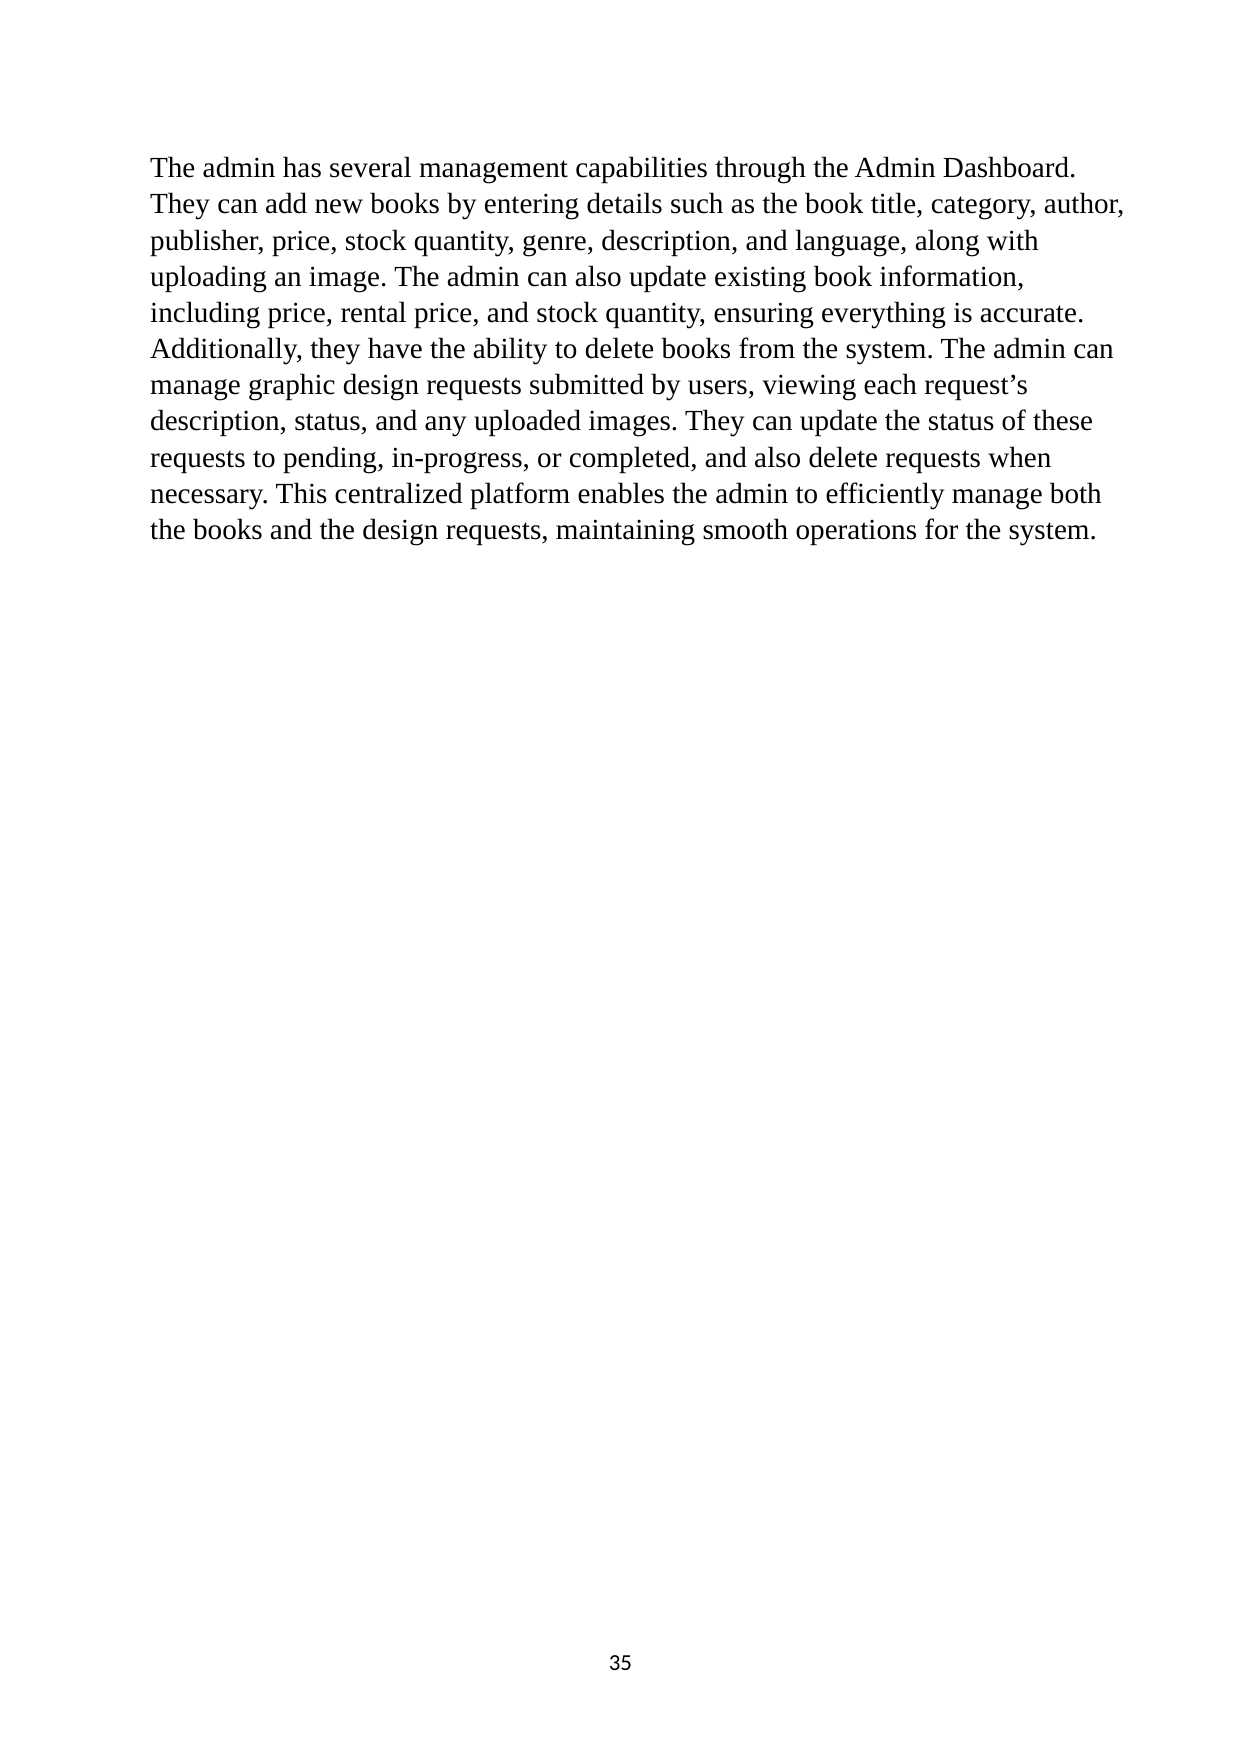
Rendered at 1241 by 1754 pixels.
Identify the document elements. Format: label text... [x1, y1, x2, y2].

text The admin has several management capabilities through the Admin Dashboard. They can add new books by entering details such as the book title, category, author, publisher, price, stock quantity, genre, description, and language, along with uploading an image. The admin can also update existing book information, including price, rental price, and stock quantity, ensuring everything is accurate. Additionally, they have the ability to delete books from the system. The admin can manage graphic design requests submitted by users, viewing each request’s description, status, and any uploaded images. They can update the status of these requests to pending, in-progress, or completed, and also delete requests when necessary. This centralized platform enables the admin to efficiently manage both the books and the design requests, maintaining smooth operations for the system. [150, 151, 1132, 546]
